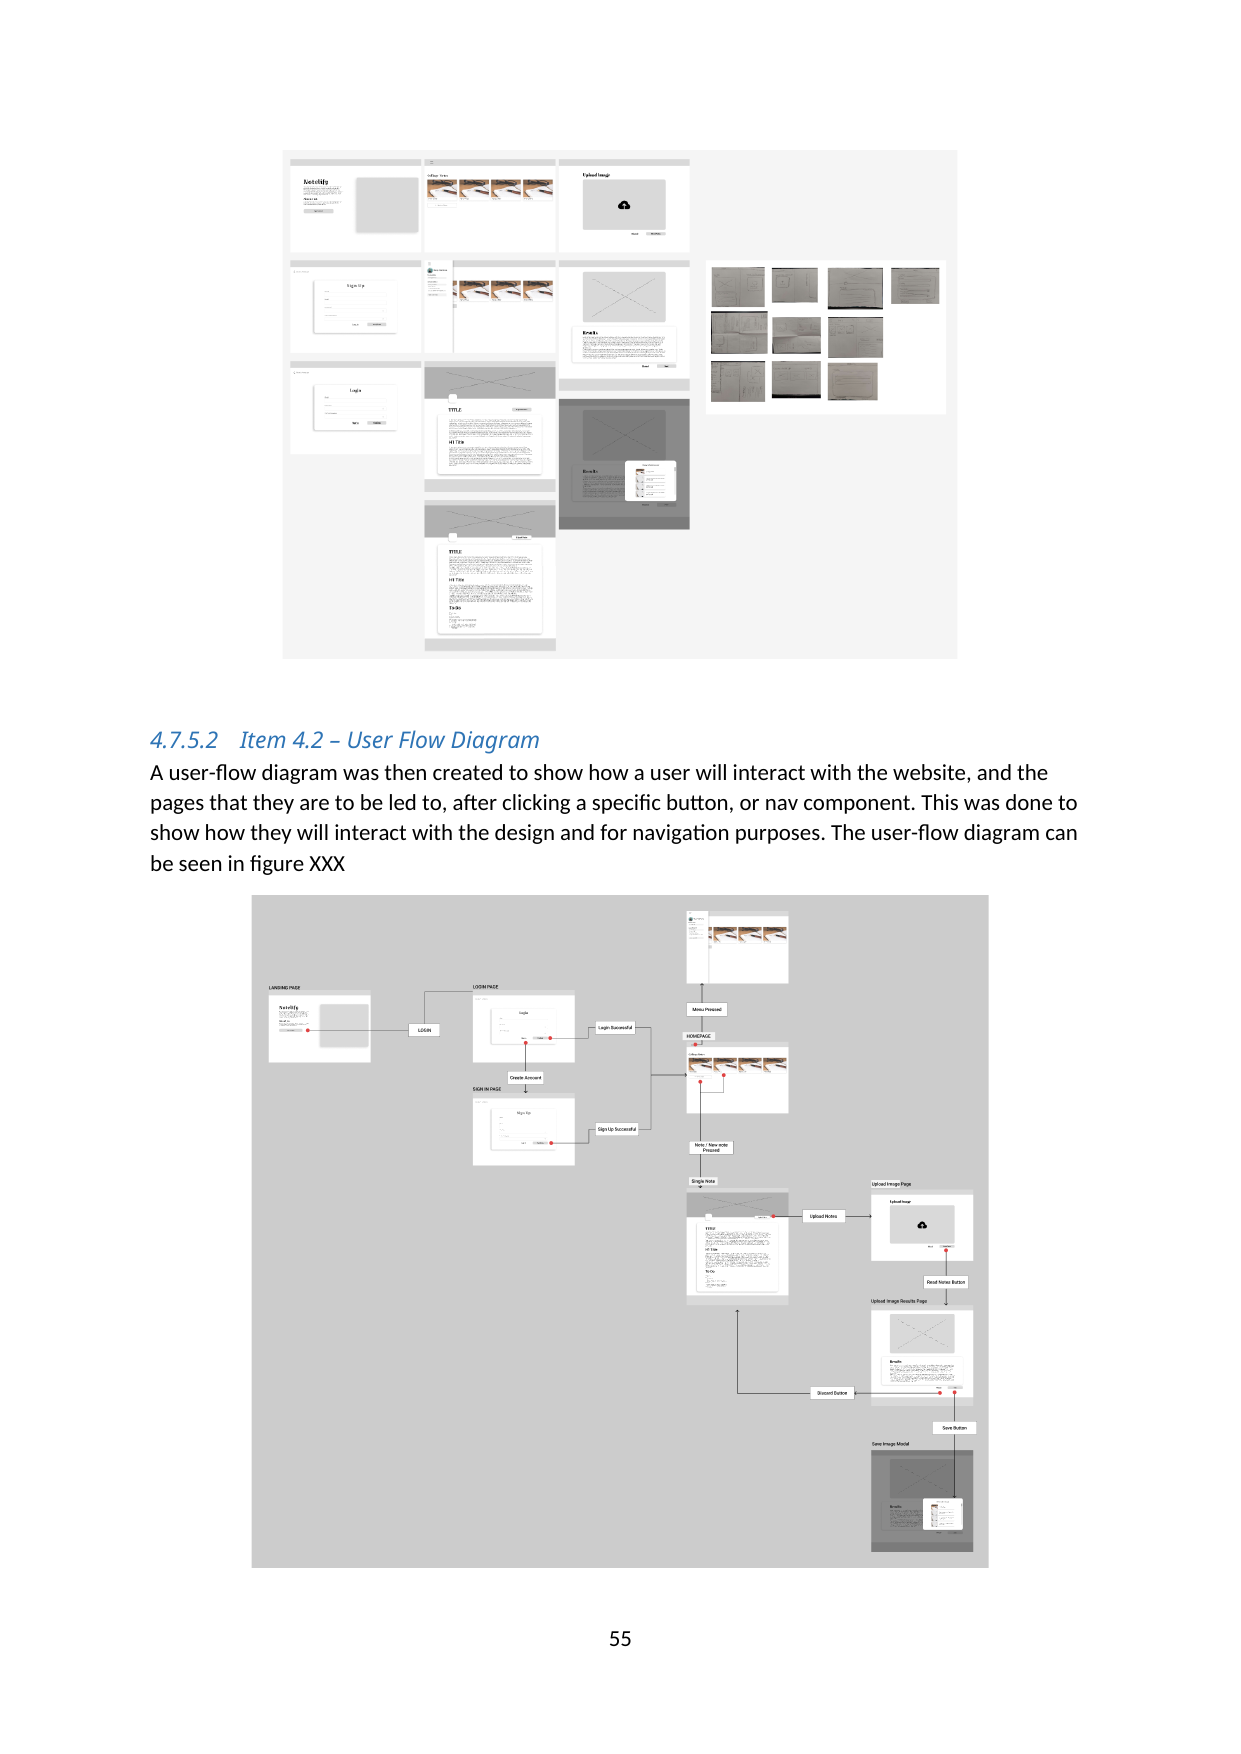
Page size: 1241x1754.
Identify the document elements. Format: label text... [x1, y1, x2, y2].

text A user-flow diagram was then created to show how a user will interact with the website, and the pages that they are to be led to, after clicking a specific button, or nav component. This was done to show how they will interact with the design and for navigation purposes. The user-flow diagram can be seen in figure XXX [150, 758, 1090, 877]
subtitle Item 4.2 – User Flow Diagram [150, 724, 1090, 756]
picture [251, 895, 989, 1568]
picture [282, 150, 958, 659]
